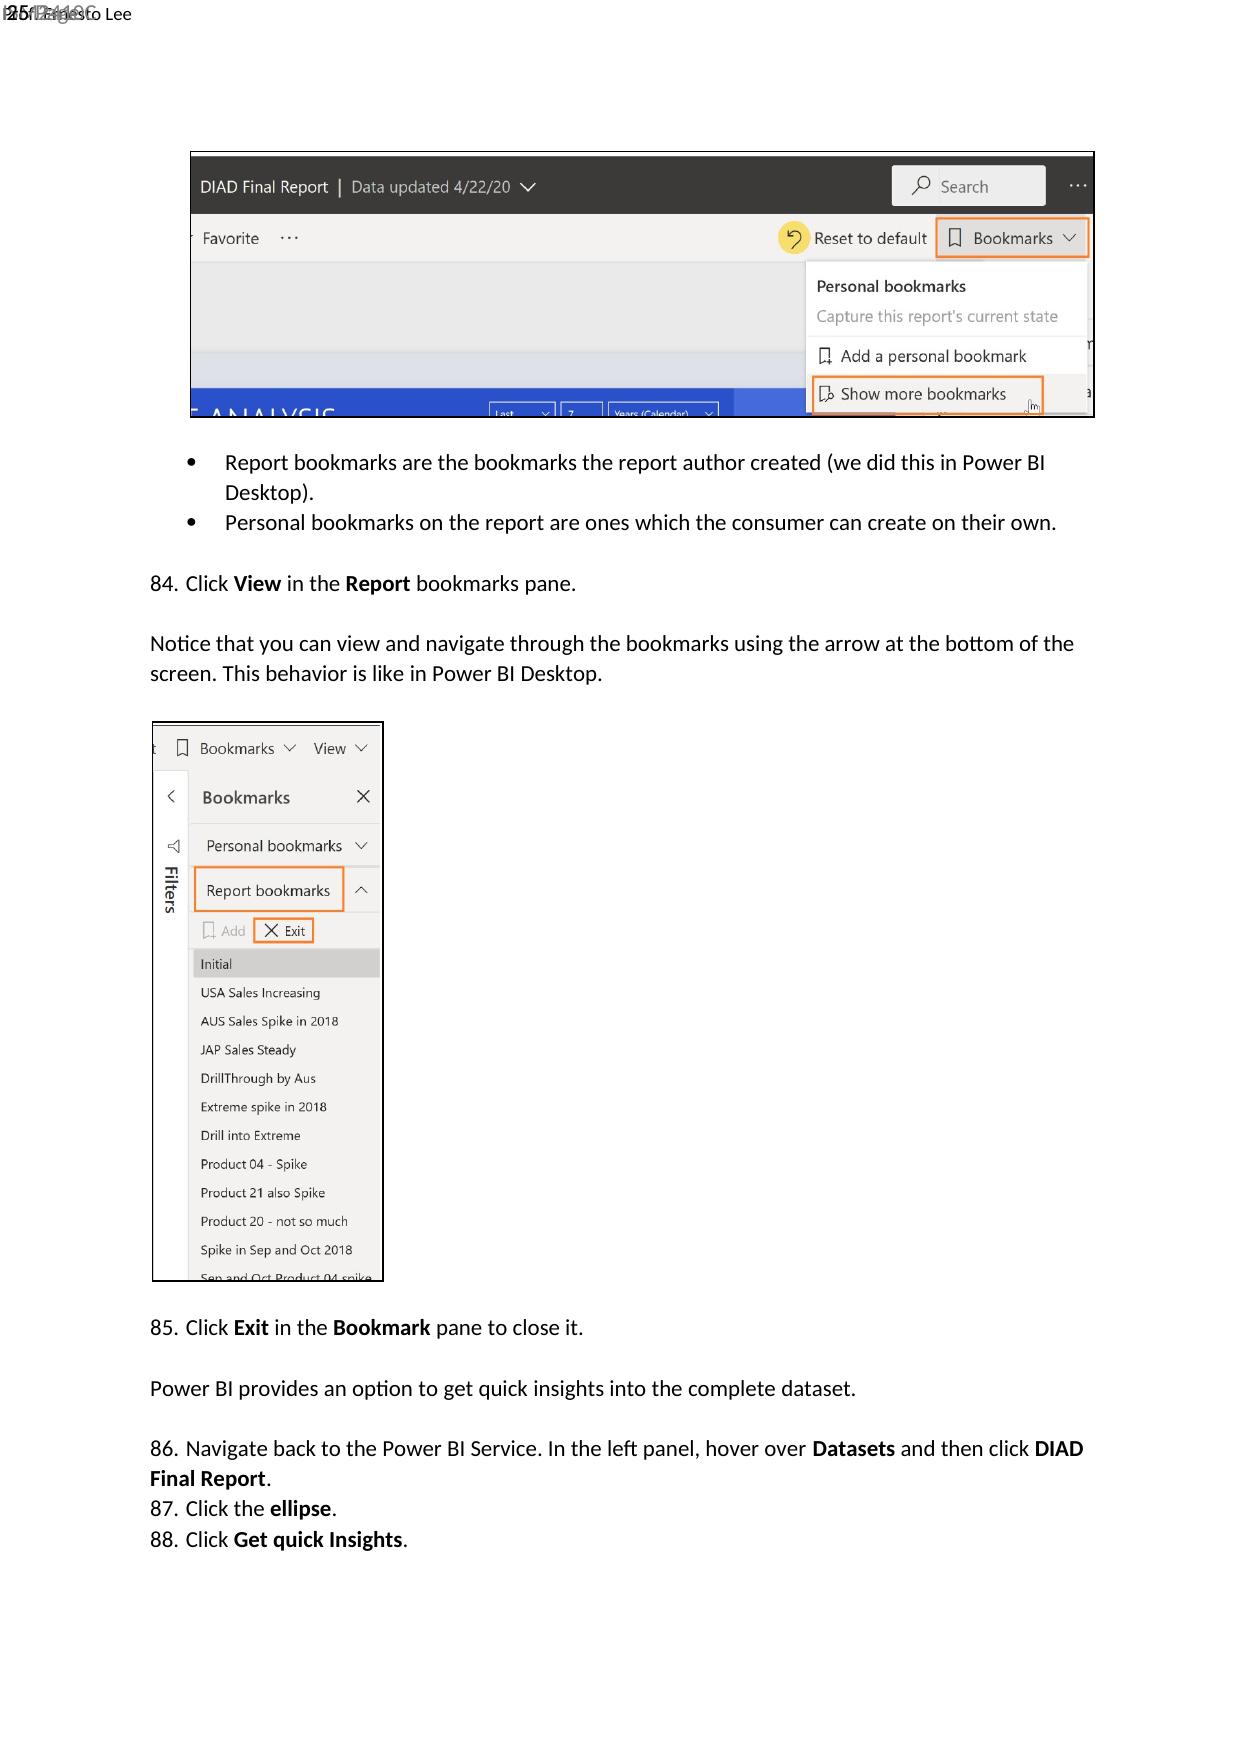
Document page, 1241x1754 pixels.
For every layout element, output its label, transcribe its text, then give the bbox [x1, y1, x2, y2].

list Personal bookmarks on the report are ones which the consumer can create on their own. [187, 508, 1240, 536]
picture [191, 156, 1093, 416]
list Click View in the Report bookmarks pane. [150, 569, 1240, 597]
list Click Get quick Insights. [150, 1525, 1240, 1553]
list Report bookmarks are the bookmarks the report author created (we did this in Power BI Desktop). [187, 448, 1048, 506]
list Click the ellipse. [150, 1494, 1240, 1522]
text Notice that you can view and navigate through the bookmarks using the arrow at the bottom of the screen. This behavior is like in Power BI Desktop. [150, 629, 1079, 687]
picture [153, 725, 380, 1280]
list Navigate back to the Power BI Service. In the left panel, hover over Datasets and then click DIAD Final Report. [150, 1434, 1084, 1492]
list Click Exit in the Bookmark pane to close it. [150, 1313, 1240, 1341]
text Power BI provides an option to get quick insights into the complete dataset. [150, 1374, 1240, 1402]
